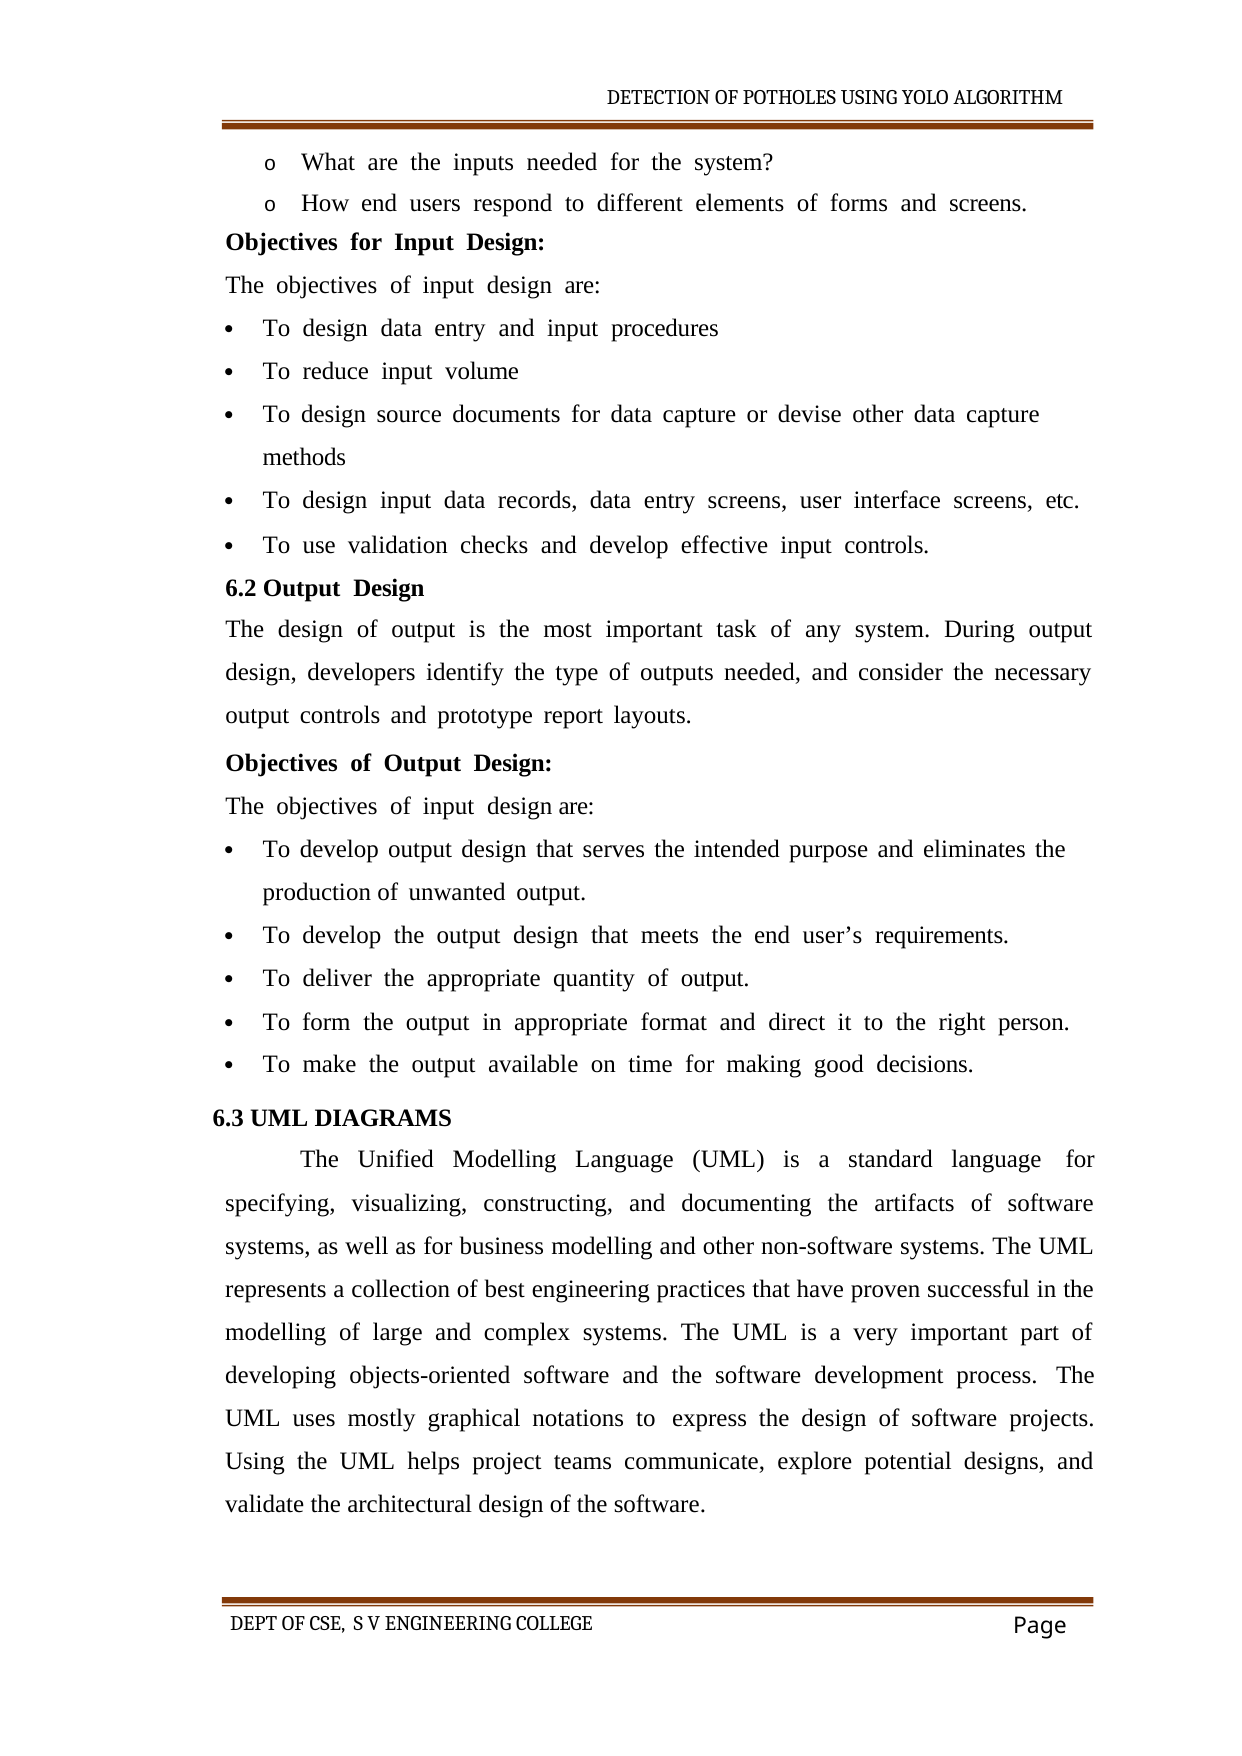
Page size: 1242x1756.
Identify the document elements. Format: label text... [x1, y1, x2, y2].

subtitle UML DIAGRAMS [212, 1103, 1110, 1132]
text The design of output is the most important task of any system. During output design, developers identify the type of outputs needed, and consider the necessary output controls and prototype report layouts. [225, 614, 1092, 729]
subtitle Objectives for Input Design: [225, 227, 1110, 256]
list How end users respond to different elements of forms and screens. [264, 188, 1110, 217]
text The objectives of input design are: [225, 791, 1110, 820]
subtitle Objectives of Output Design: [225, 748, 1110, 777]
list To design input data records, data entry screens, user interface screens, etc. [225, 486, 1110, 514]
list To form the output in appropriate format and direct it to the right person. [225, 1007, 1110, 1035]
list To deliver the appropriate quantity of output. [225, 963, 1110, 992]
list What are the inputs needed for the system? [264, 147, 1110, 177]
text The Unified Modelling Language (UML) is a standard language for specifying, visualizing, constructing, and documenting the artifacts of software systems, as well as for business modelling and other non-software systems. The UML represents a collection of best engineering practices that have proven successful in the modelling of large and complex systems. The UML is a very important part of developing objects-oriented software and the software development process. The UML uses mostly graphical notations to express the design of software projects. Using the UML helps project teams communicate, explore potential designs, and validate the architectural design of the software. [225, 1144, 1094, 1518]
list To use validation checks and develop effective input controls. [225, 530, 1110, 559]
list To make the output available on time for making good decisions. [225, 1049, 1110, 1078]
subtitle Output Design [225, 573, 1110, 602]
text The objectives of input design are: [225, 270, 1110, 299]
list To design data entry and input procedures [225, 313, 1110, 342]
list To develop the output design that meets the end user’s requirements. [225, 921, 1110, 949]
list To design source documents for data capture or devise other data capture methods [225, 399, 1063, 471]
list To reduce input volume [225, 356, 1110, 385]
list To develop output design that serves the intended purpose and eliminates the production of unwanted output. [225, 834, 1071, 906]
